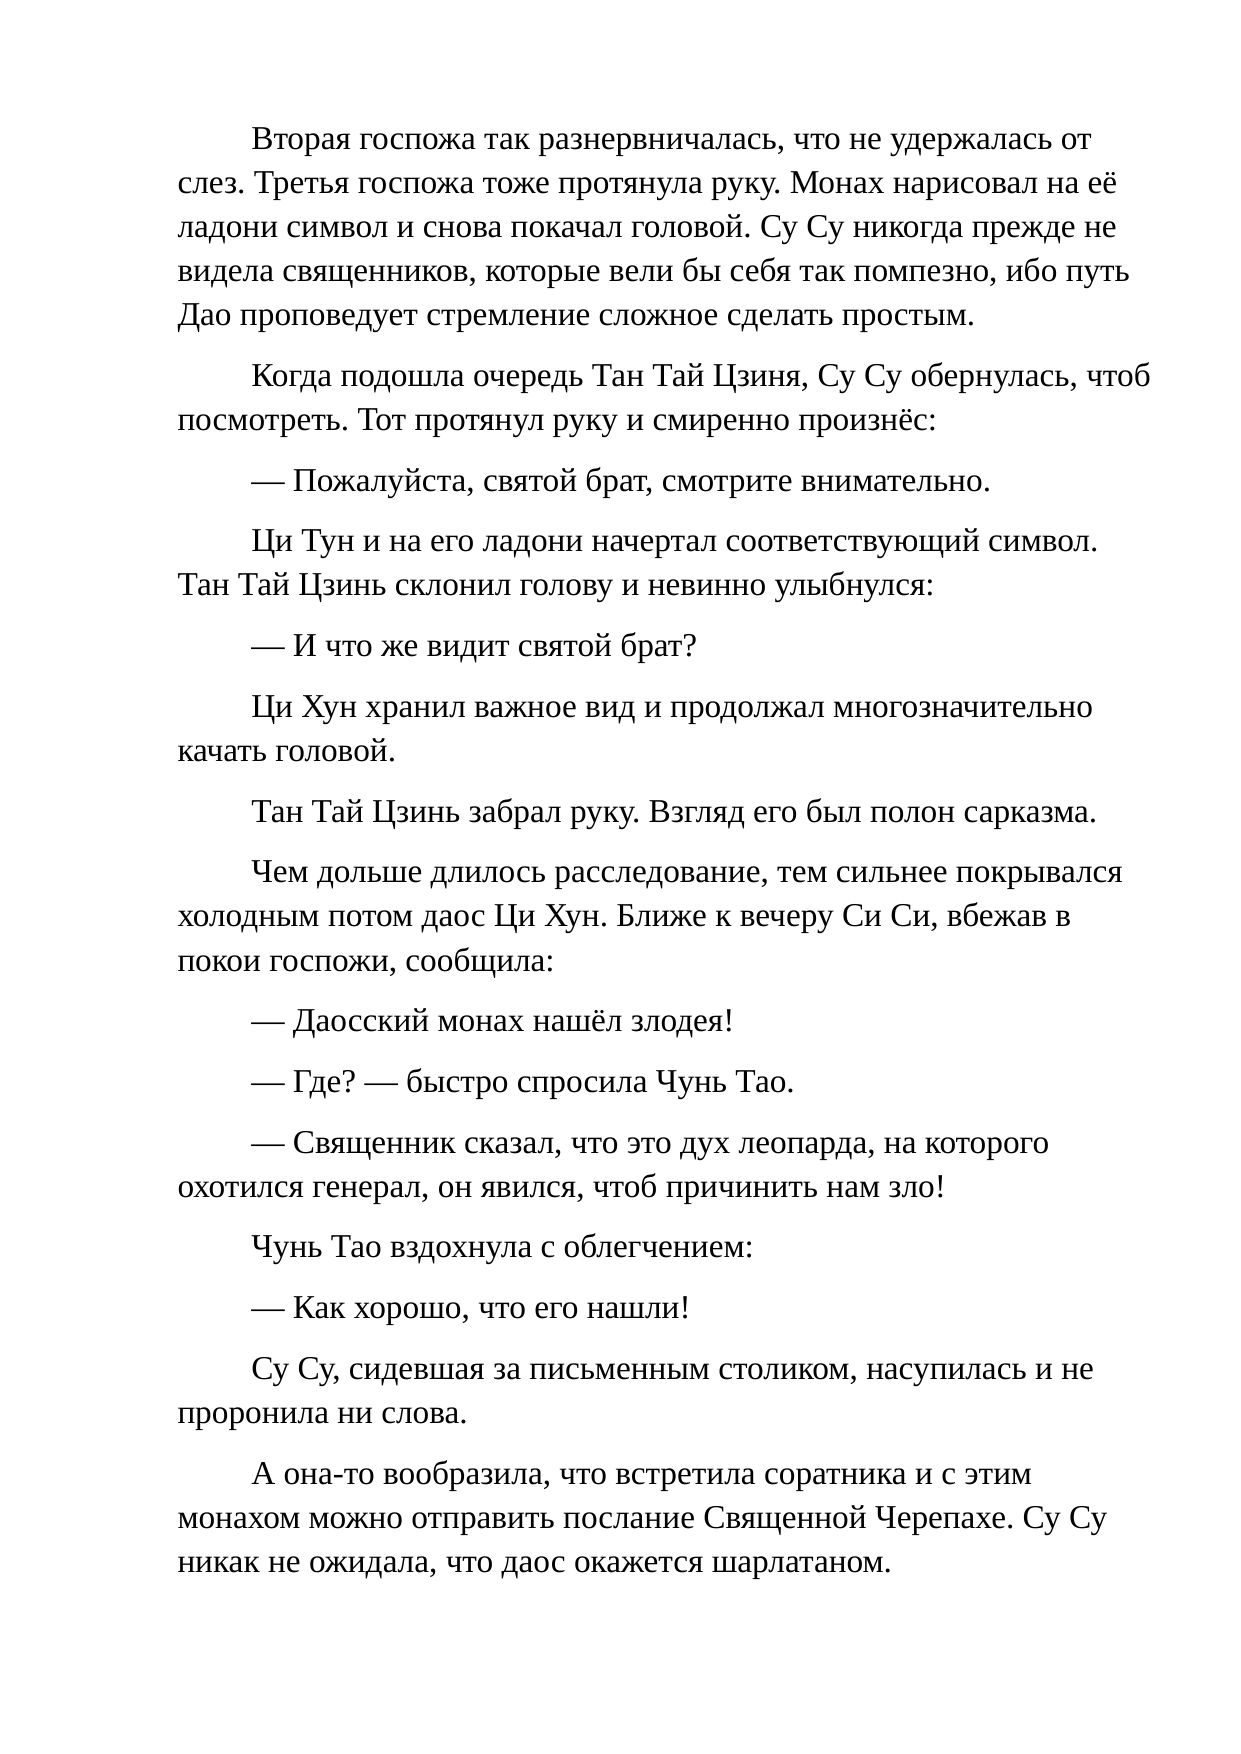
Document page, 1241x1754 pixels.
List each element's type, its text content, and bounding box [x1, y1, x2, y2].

text — И что же видит святой брат? [177, 625, 1152, 664]
text Ци Тун и на его ладони начертал соответствующий символ. Тан Тай Цзинь склонил голову и невинно улыбнулся: [177, 521, 1152, 603]
text Чунь Тао вздохнула с облегчением: [177, 1227, 1152, 1265]
text Су Су, сидевшая за письменным столиком, насупилась и не проронила ни слова. [177, 1348, 1152, 1431]
text — Как хорошо, что его нашли! [177, 1287, 1152, 1326]
text Чем дольше длилось расследование, тем сильнее покрывался холодным потом даос Ци Хун. Ближе к вечеру Си Си, вбежав в покои госпожи, сообщила: [177, 852, 1152, 978]
text Вторая госпожа так разнервничалась, что не удержалась от слез. Третья госпожа тоже протянула руку. Монах нарисовал на её ладони символ и снова покачал головой. Су Су никогда прежде не видела священников, которые вели бы себя так помпезно, ибо путь Дао проповедует стремление сложное сделать простым. [177, 118, 1152, 333]
text — Священник сказал, что это дух леопарда, на которого охотился генерал, он явился, чтоб причинить нам зло! [177, 1122, 1152, 1204]
text Тан Тай Цзинь забрал руку. Взгляд его был полон сарказма. [177, 791, 1152, 829]
text — Пожалуйста, святой брат, смотрите внимательно. [177, 460, 1152, 498]
text — Где? — быстро спросила Чунь Тао. [177, 1061, 1152, 1099]
text Когда подошла очередь Тан Тай Цзиня, Су Су обернулась, чтоб посмотреть. Тот протянул руку и смиренно произнёс: [177, 355, 1152, 437]
text Ци Хун хранил важное вид и продолжал многозначительно качать головой. [177, 686, 1152, 768]
text А она-то вообразила, что встретила соратника и с этим монахом можно отправить послание Священной Черепахе. Су Су никак не ожидала, что даос окажется шарлатаном. [177, 1453, 1152, 1579]
text — Даосский монах нашёл злодея! [177, 1001, 1152, 1039]
